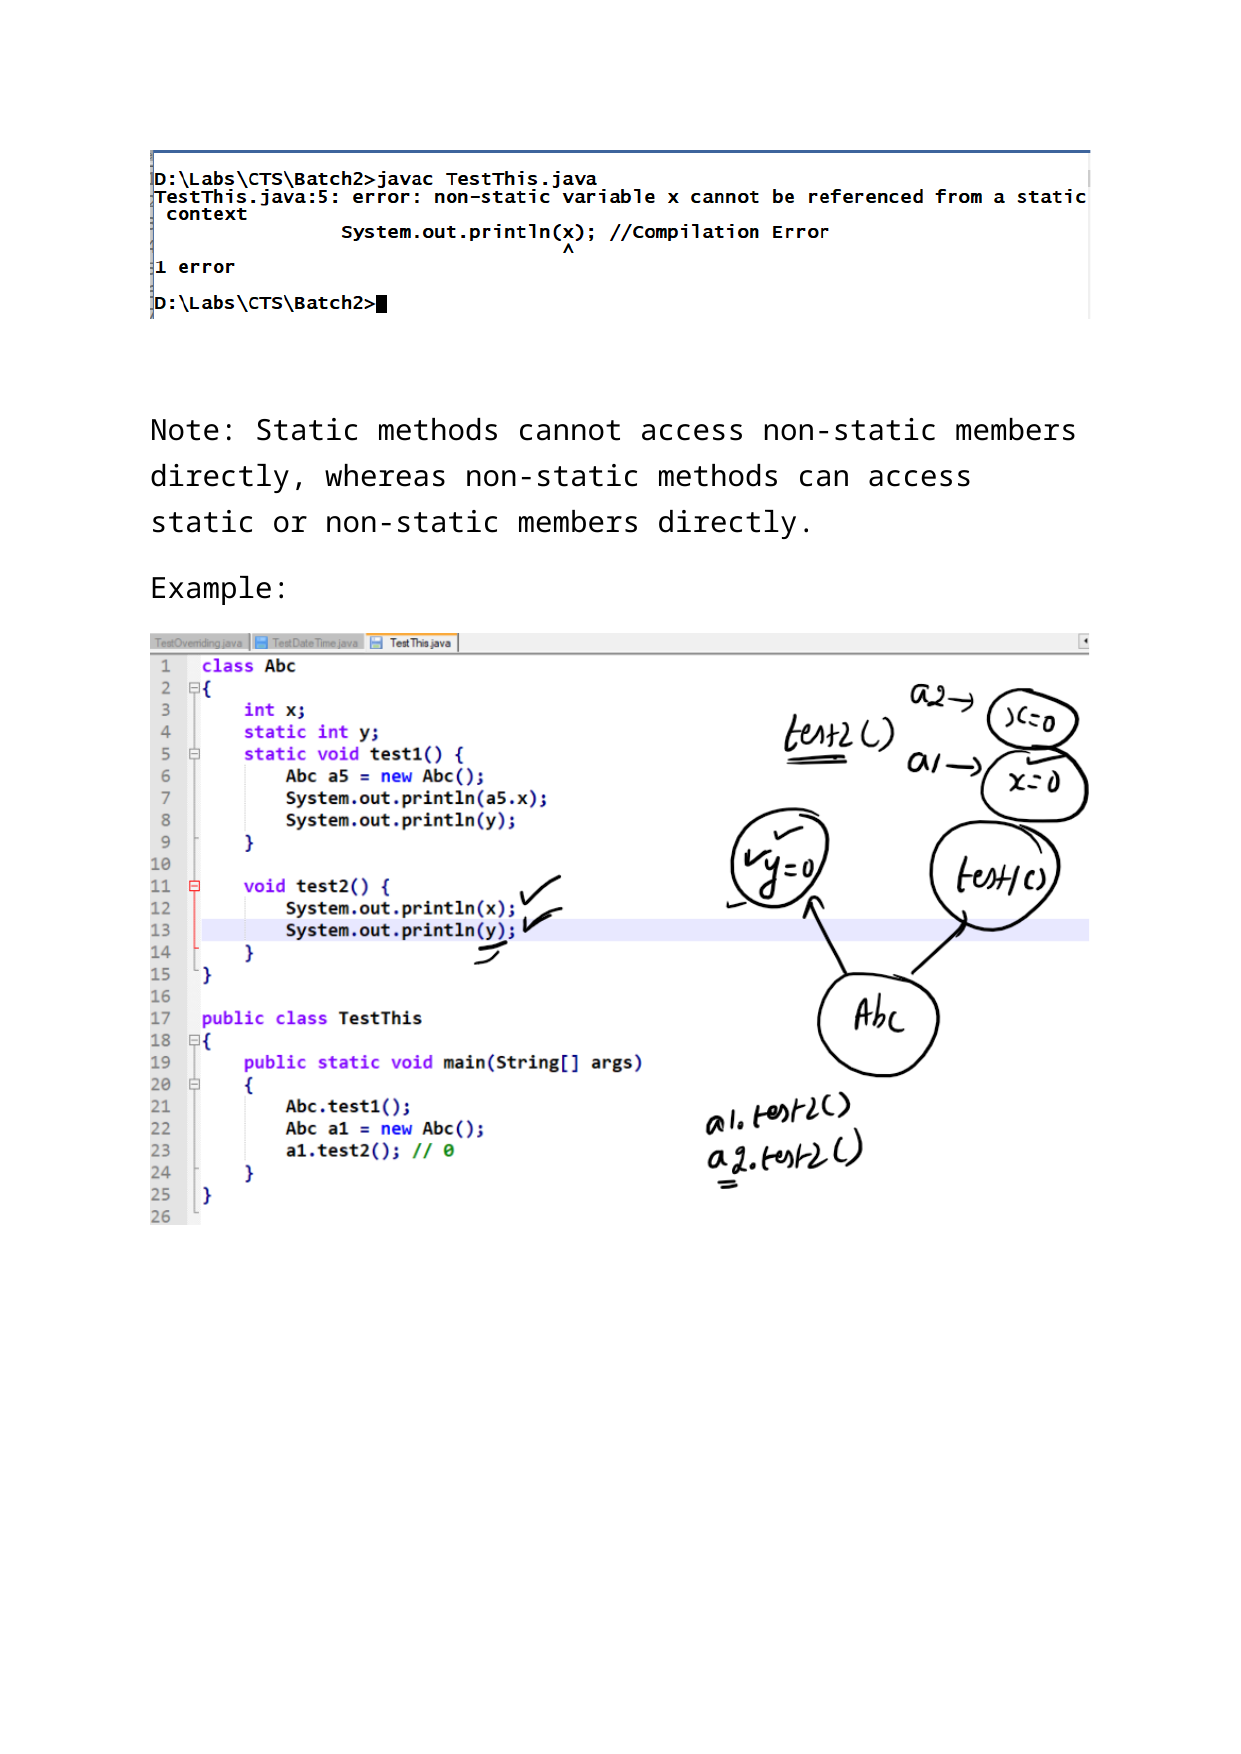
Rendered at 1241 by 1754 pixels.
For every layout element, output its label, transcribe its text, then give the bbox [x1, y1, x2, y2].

picture [150, 633, 1090, 1225]
picture [150, 150, 1091, 319]
text Example: [150, 567, 1090, 607]
text Note: Static methods cannot access non-static members directly, whereas non-static methods can access static or non-static members directly. [150, 410, 1090, 541]
